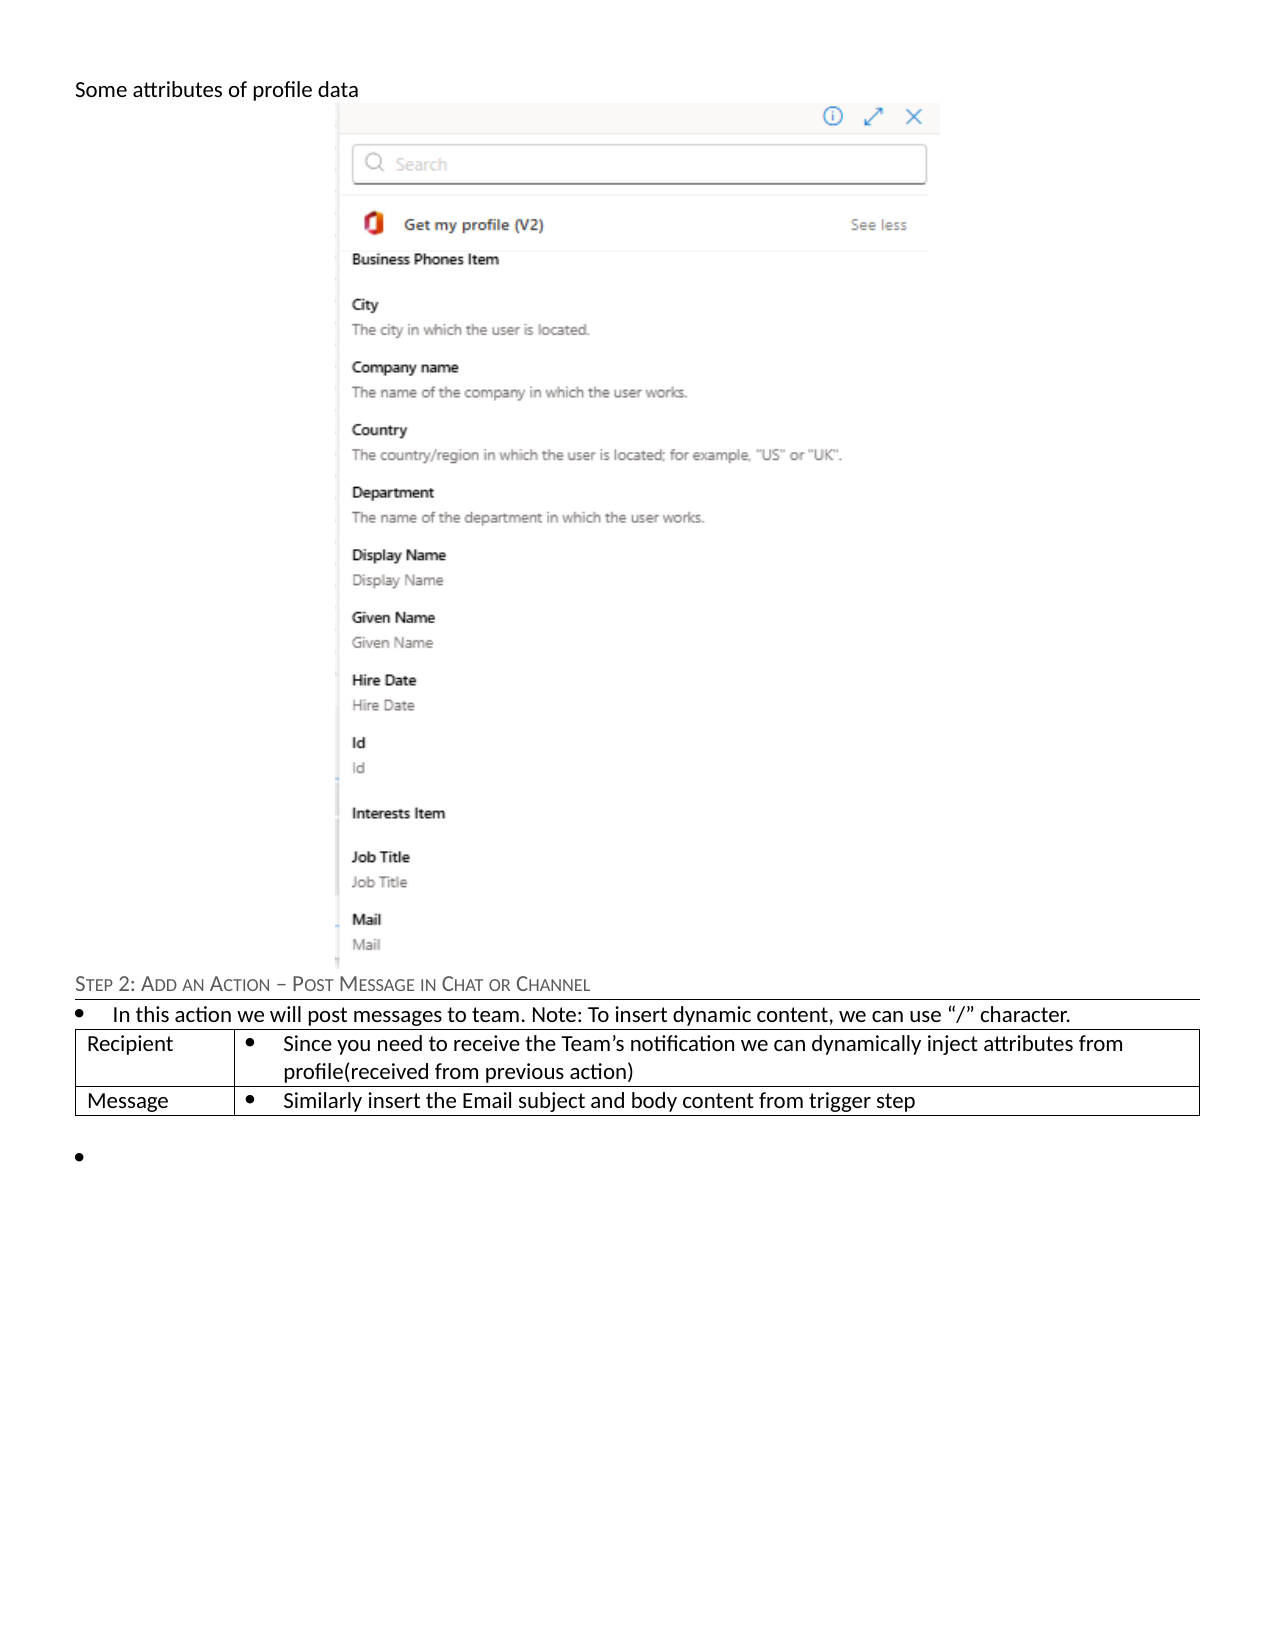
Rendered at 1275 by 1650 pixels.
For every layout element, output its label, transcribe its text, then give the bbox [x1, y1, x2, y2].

table_header Recipient [76, 1030, 234, 1086]
table_cell Message [76, 1087, 234, 1114]
list In this action we will post messages to team. Note: To insert dynamic content, we can use “/” character. [75, 1000, 1200, 1028]
table_header Since you need to receive the Team’s notification we can dynamically inject attributes from profile(received from previous action) [235, 1030, 1199, 1086]
table_cell Similarly insert the Email subject and body content from trigger step [235, 1087, 1199, 1114]
text Step 2: Add an Action – Post Message in Chat or Channel [75, 969, 1200, 999]
picture [335, 103, 940, 969]
text Some attributes of profile data [75, 75, 1200, 103]
